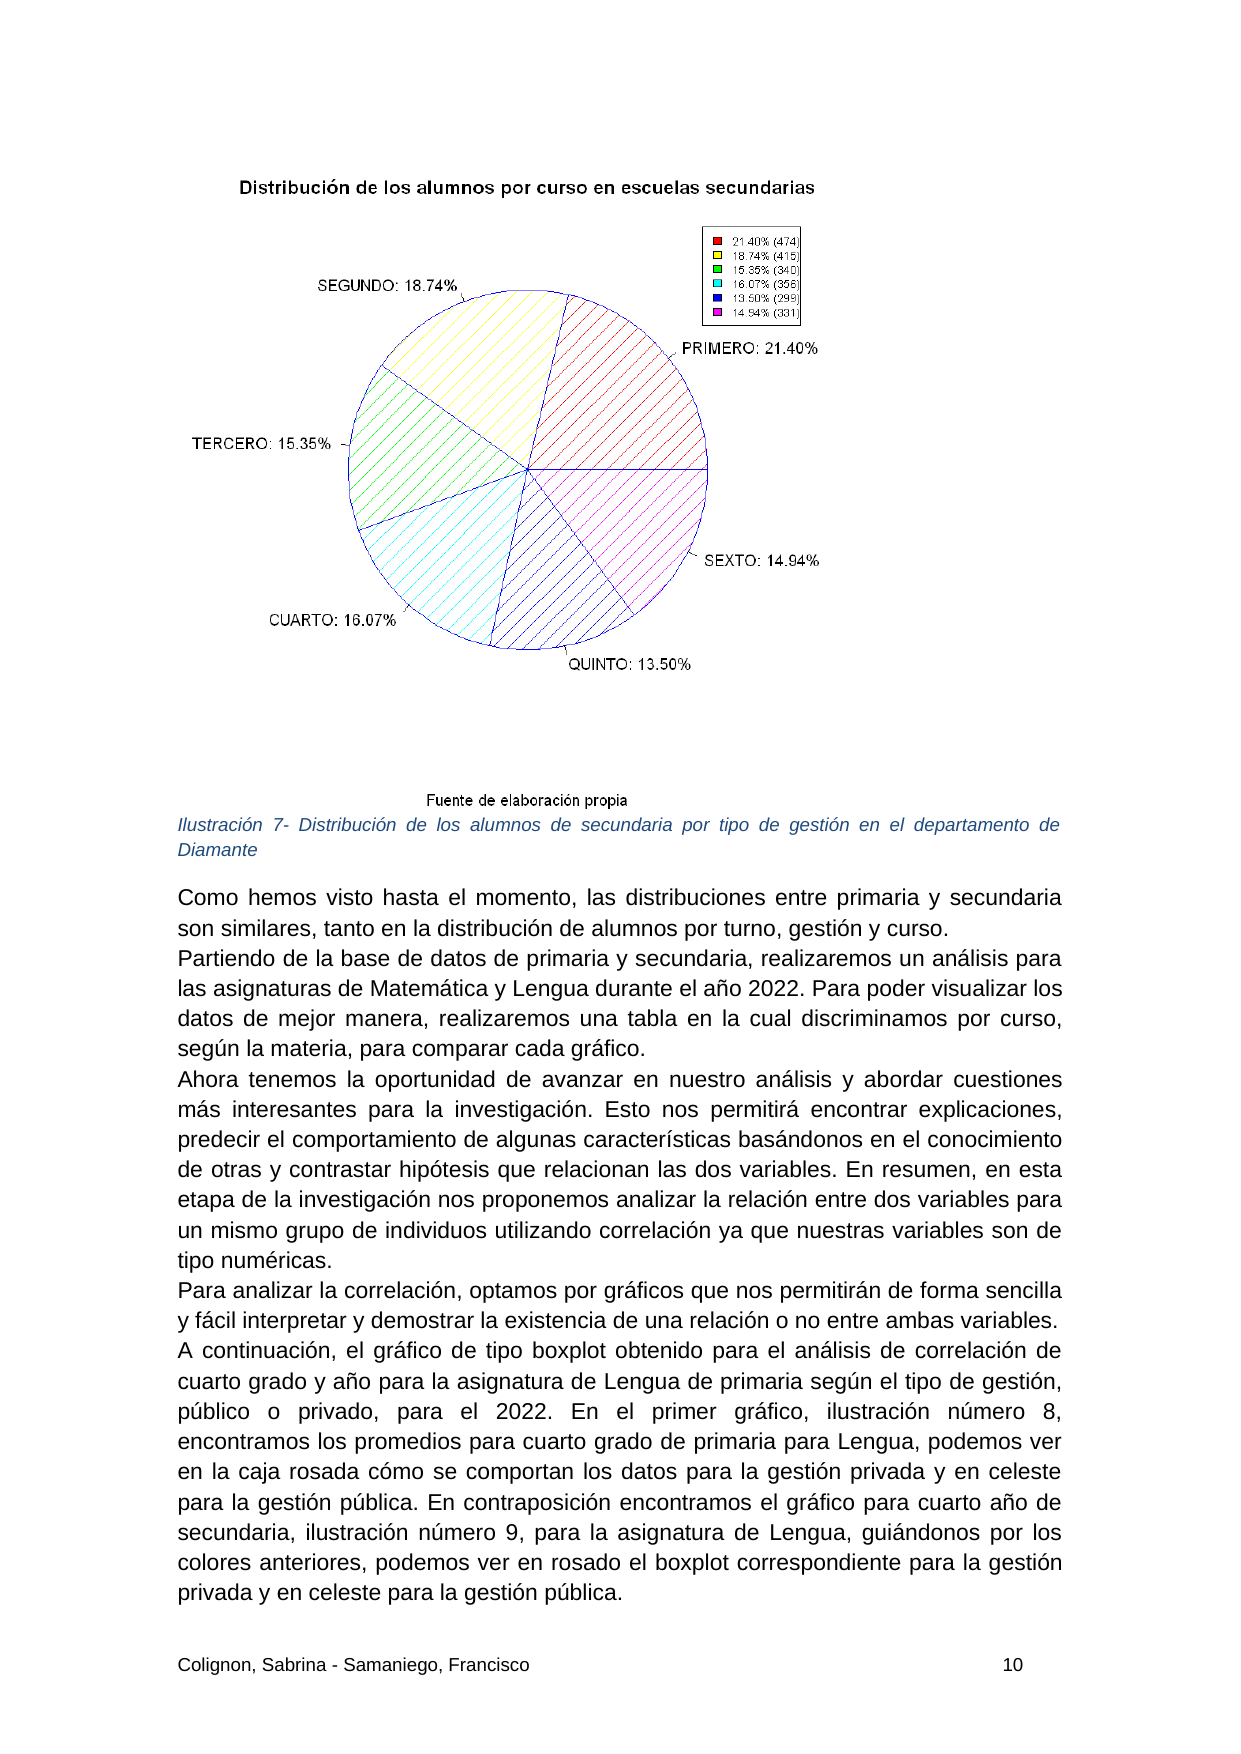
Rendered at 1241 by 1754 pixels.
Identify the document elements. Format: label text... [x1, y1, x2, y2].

text Como hemos visto hasta el momento, las distribuciones entre primaria y secundaria son similares, tanto en la distribución de alumnos por turno, gestión y curso. [177, 884, 1063, 941]
text Partiendo de la base de datos de primaria y secundaria, realizaremos un análisis para las asignaturas de Matemática y Lengua durante el año 2022. Para poder visualizar los datos de mejor manera, realizaremos una tabla en la cual discriminamos por curso, según la materia, para comparar cada gráfico. [177, 945, 1063, 1062]
text A continuación, el gráfico de tipo boxplot obtenido para el análisis de correlación de cuarto grado y año para la asignatura de Lengua de primaria según el tipo de gestión, público o privado, para el 2022. En el primer gráfico, ilustración número 8, encontramos los promedios para cuarto grado de primaria para Lengua, podemos ver en la caja rosada cómo se comportan los datos para la gestión privada y en celeste para la gestión pública. En contraposición encontramos el gráfico para cuarto año de secundaria, ilustración número 9, para la asignatura de Lengua, guiándonos por los colores anteriores, podemos ver en rosado el boxplot correspondiente para la gestión privada y en celeste para la gestión pública. [177, 1337, 1063, 1606]
text Para analizar la correlación, optamos por gráficos que nos permitirán de forma sencilla y fácil interpretar y demostrar la existencia de una relación o no entre ambas variables. [177, 1277, 1063, 1334]
text Ahora tenemos la oportunidad de avanzar en nuestro análisis y abordar cuestiones más interesantes para la investigación. Esto nos permitirá encontrar explicaciones, predecir el comportamiento de algunas características basándonos en el conocimiento de otras y contrastar hipótesis que relacionan las dos variables. En resumen, en esta etapa de la investigación nos proponemos analizar la relación entre dos variables para un mismo grupo de individuos utilizando correlación ya que nuestras variables son de tipo numéricas. [177, 1066, 1063, 1273]
picture [177, 147, 840, 811]
